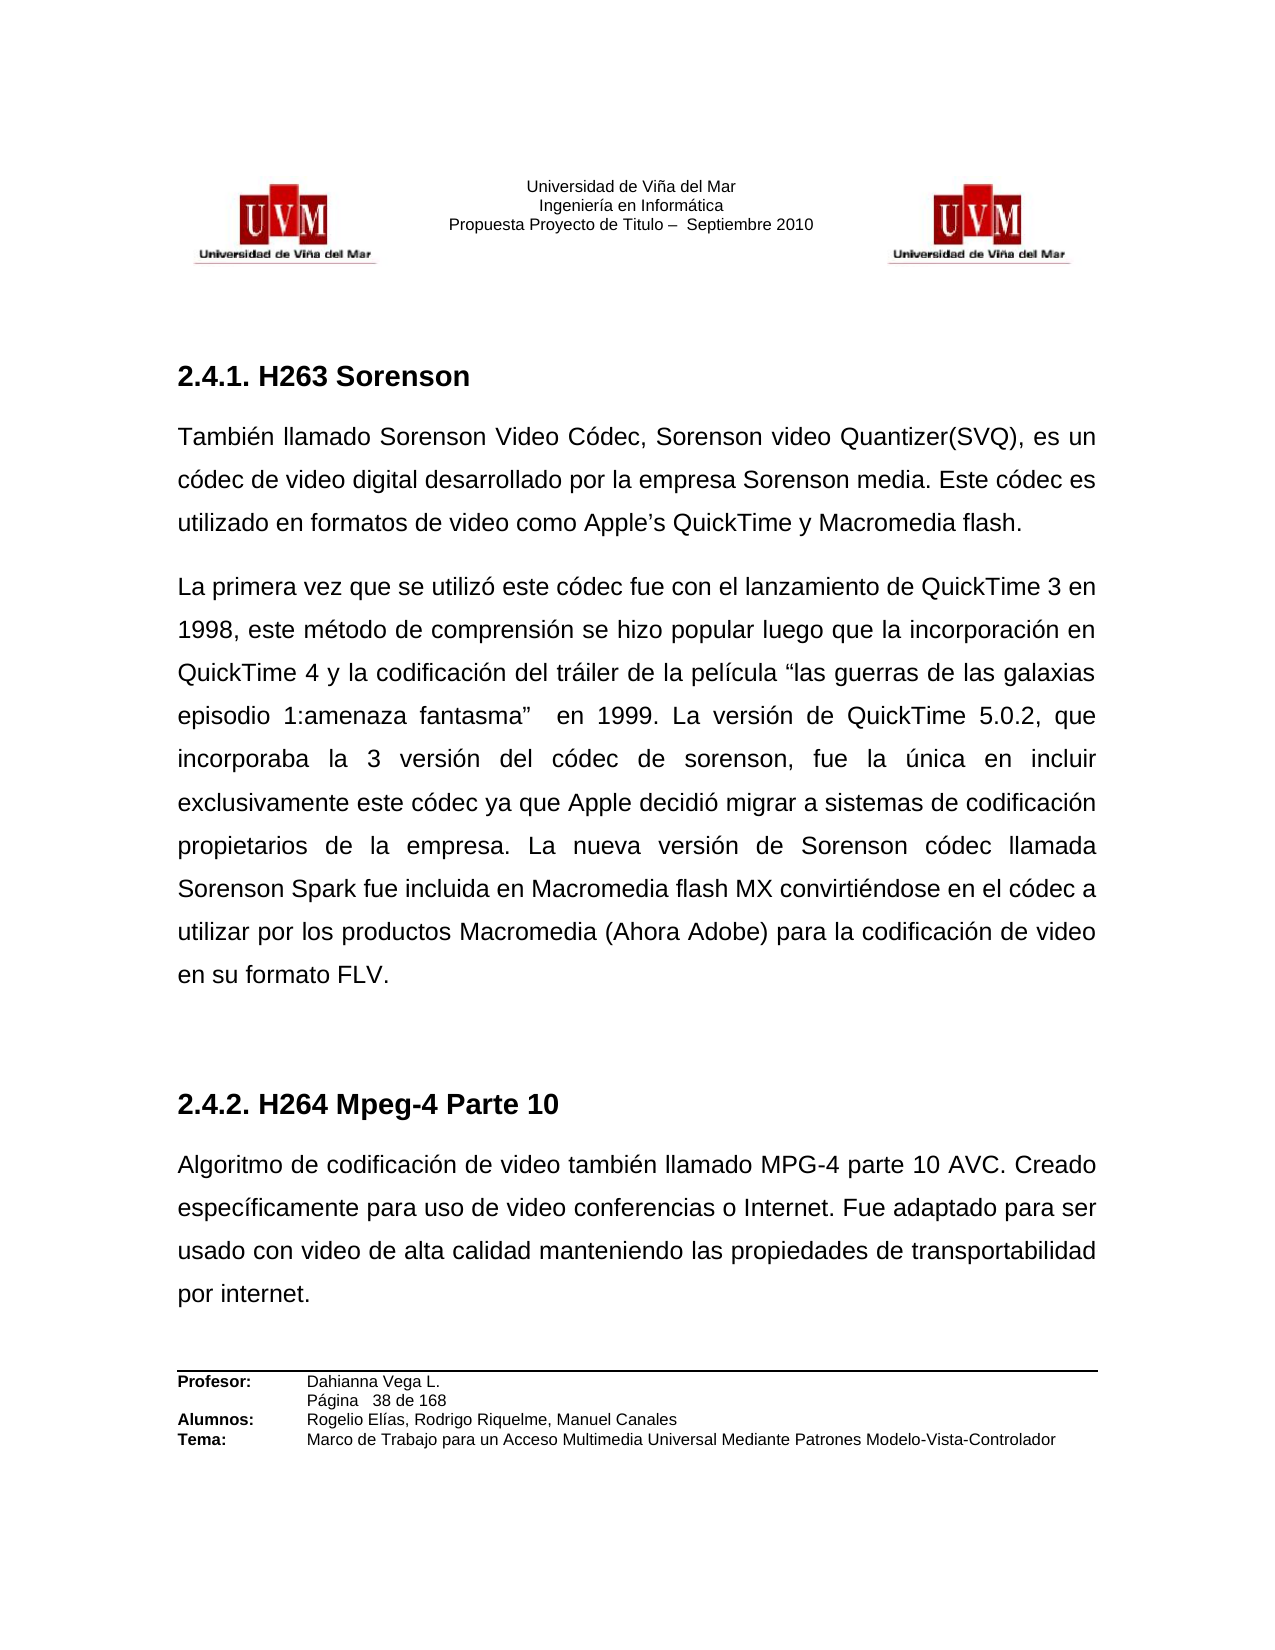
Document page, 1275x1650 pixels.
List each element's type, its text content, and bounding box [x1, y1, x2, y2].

subtitle 2.4.1. H263 Sorenson [177, 359, 1098, 392]
text También llamado Sorenson Video Códec, Sorenson video Quantizer(SVQ), es un códec de video digital desarrollado por la empresa Sorenson media. Este códec es utilizado en formatos de video como Apple’s QuickTime y Macromedia flash. [177, 422, 1098, 537]
text Algoritmo de codificación de video también llamado MPG-4 parte 10 AVC. Creado específicamente para uso de video conferencias o Internet. Fue adaptado para ser usado con video de alta calidad manteniendo las propiedades de transportabilidad por internet. [177, 1149, 1098, 1308]
subtitle 2.4.2. H264 Mpeg-4 Parte 10 [177, 1087, 1098, 1120]
text La primera vez que se utilizó este códec fue con el lanzamiento de QuickTime 3 en 1998, este método de comprensión se hizo popular luego que la incorporación en QuickTime 4 y la codificación del tráiler de la película “las guerras de las galaxias episodio 1:amenaza fantasma” en 1999. La versión de QuickTime 5.0.2, que incorporaba la 3 versión del códec de sorenson, fue la única en incluir exclusivamente este códec ya que Apple decidió migrar a sistemas de codificación propietarios de la empresa. La nueva versión de Sorenson códec llamada Sorenson Spark fue incluida en Macromedia flash MX convirtiéndose en el códec a utilizar por los productos Macromedia (Ahora Adobe) para la codificación de video en su formato FLV. [177, 572, 1098, 989]
picture [177, 176, 390, 267]
picture [871, 176, 1084, 267]
